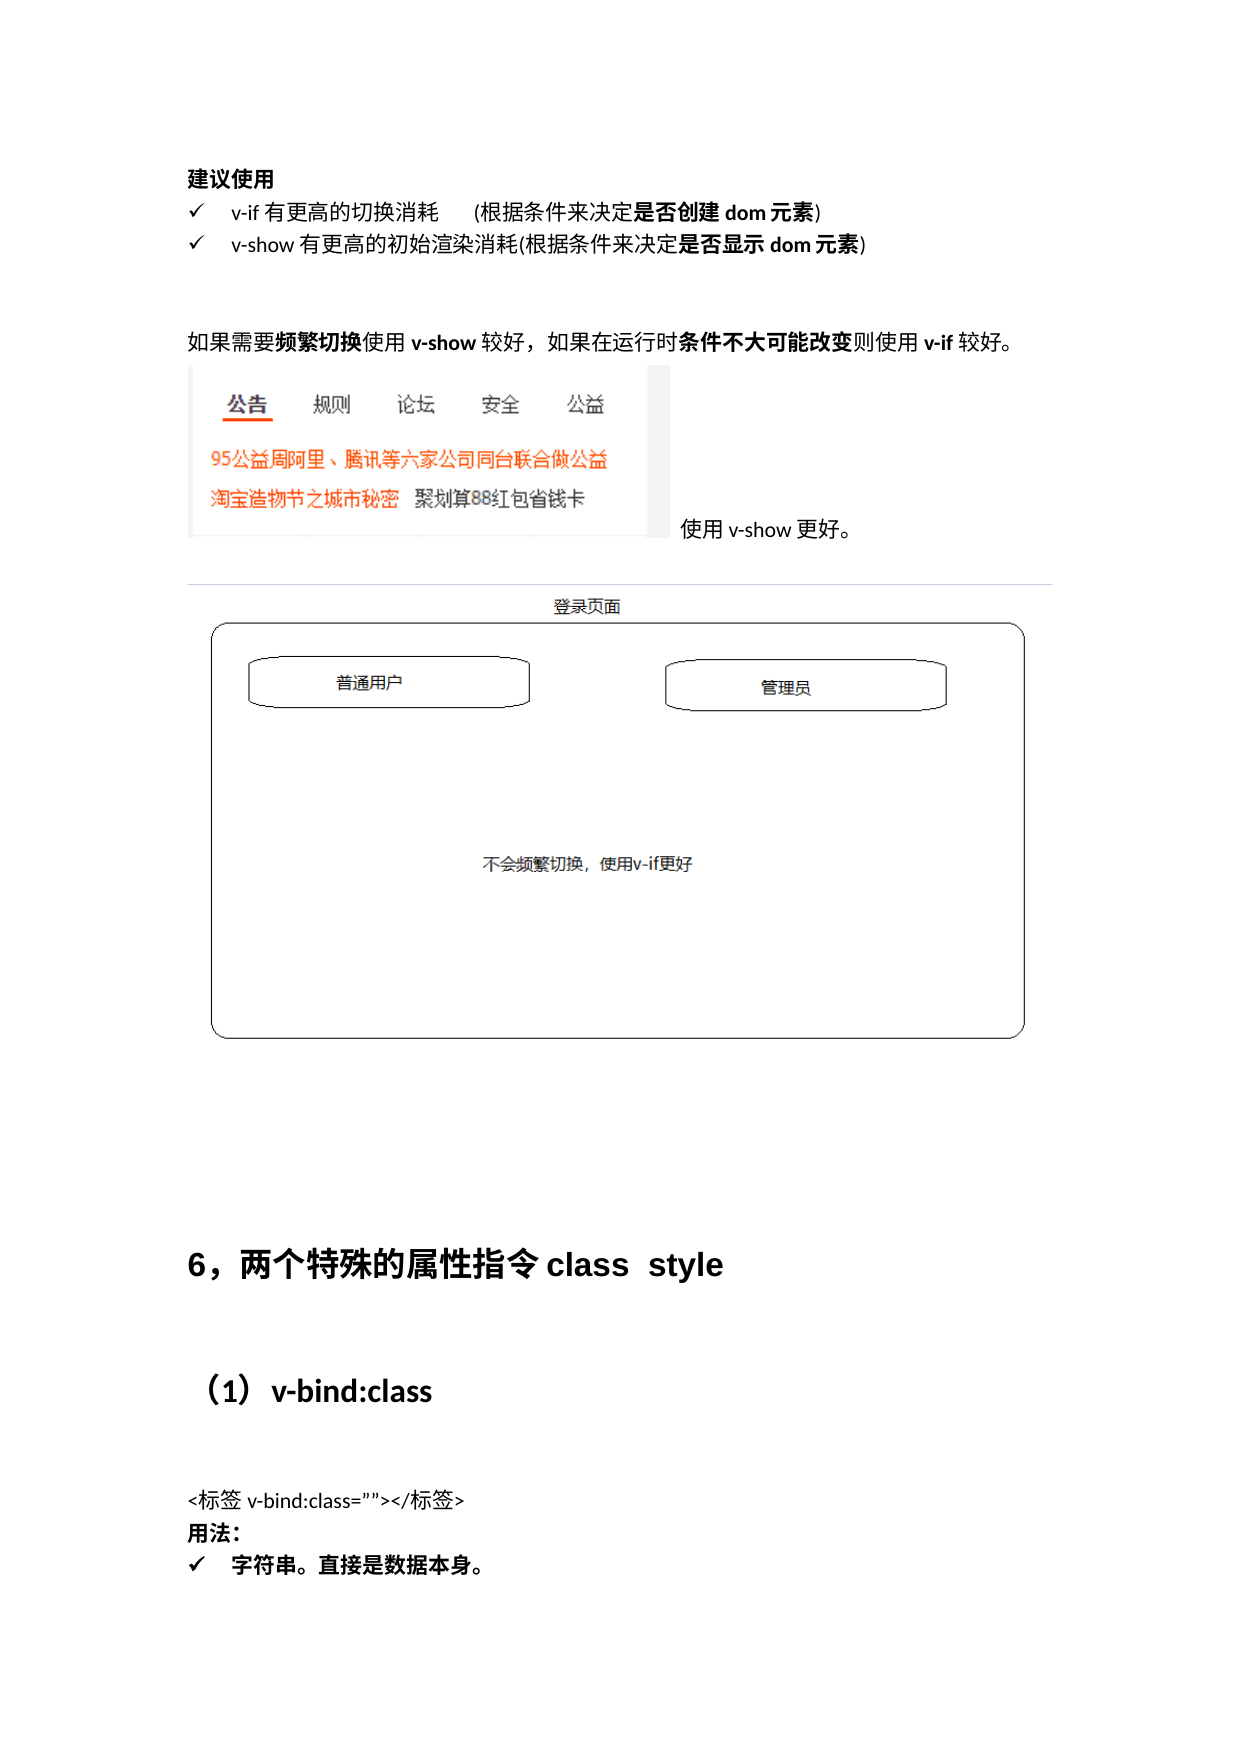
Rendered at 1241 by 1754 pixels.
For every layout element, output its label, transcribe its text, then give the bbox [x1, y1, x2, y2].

text 建议使用 [187, 162, 1053, 194]
picture [187, 365, 671, 538]
subtitle （1）v-bind:class [187, 1356, 1053, 1421]
text <标签 v-bind:class=””></标签> [187, 1483, 1053, 1515]
list 字符串。直接是数据本身。 [187, 1548, 1053, 1580]
list v-show 有更高的初始渲染消耗(根据条件来决定是否显示dom元素) [187, 227, 1053, 259]
list v-if 有更高的切换消耗 (根据条件来决定是否创建dom元素) [187, 194, 1053, 227]
text 用法： [187, 1515, 1053, 1548]
picture [187, 584, 1053, 1068]
text 如果需要频繁切换使用 v-show 较好，如果在运行时条件不大可能改变则使用 v-if 较好。 [187, 324, 1053, 357]
subtitle 6，两个特殊的属性指令class style [187, 1229, 1053, 1294]
